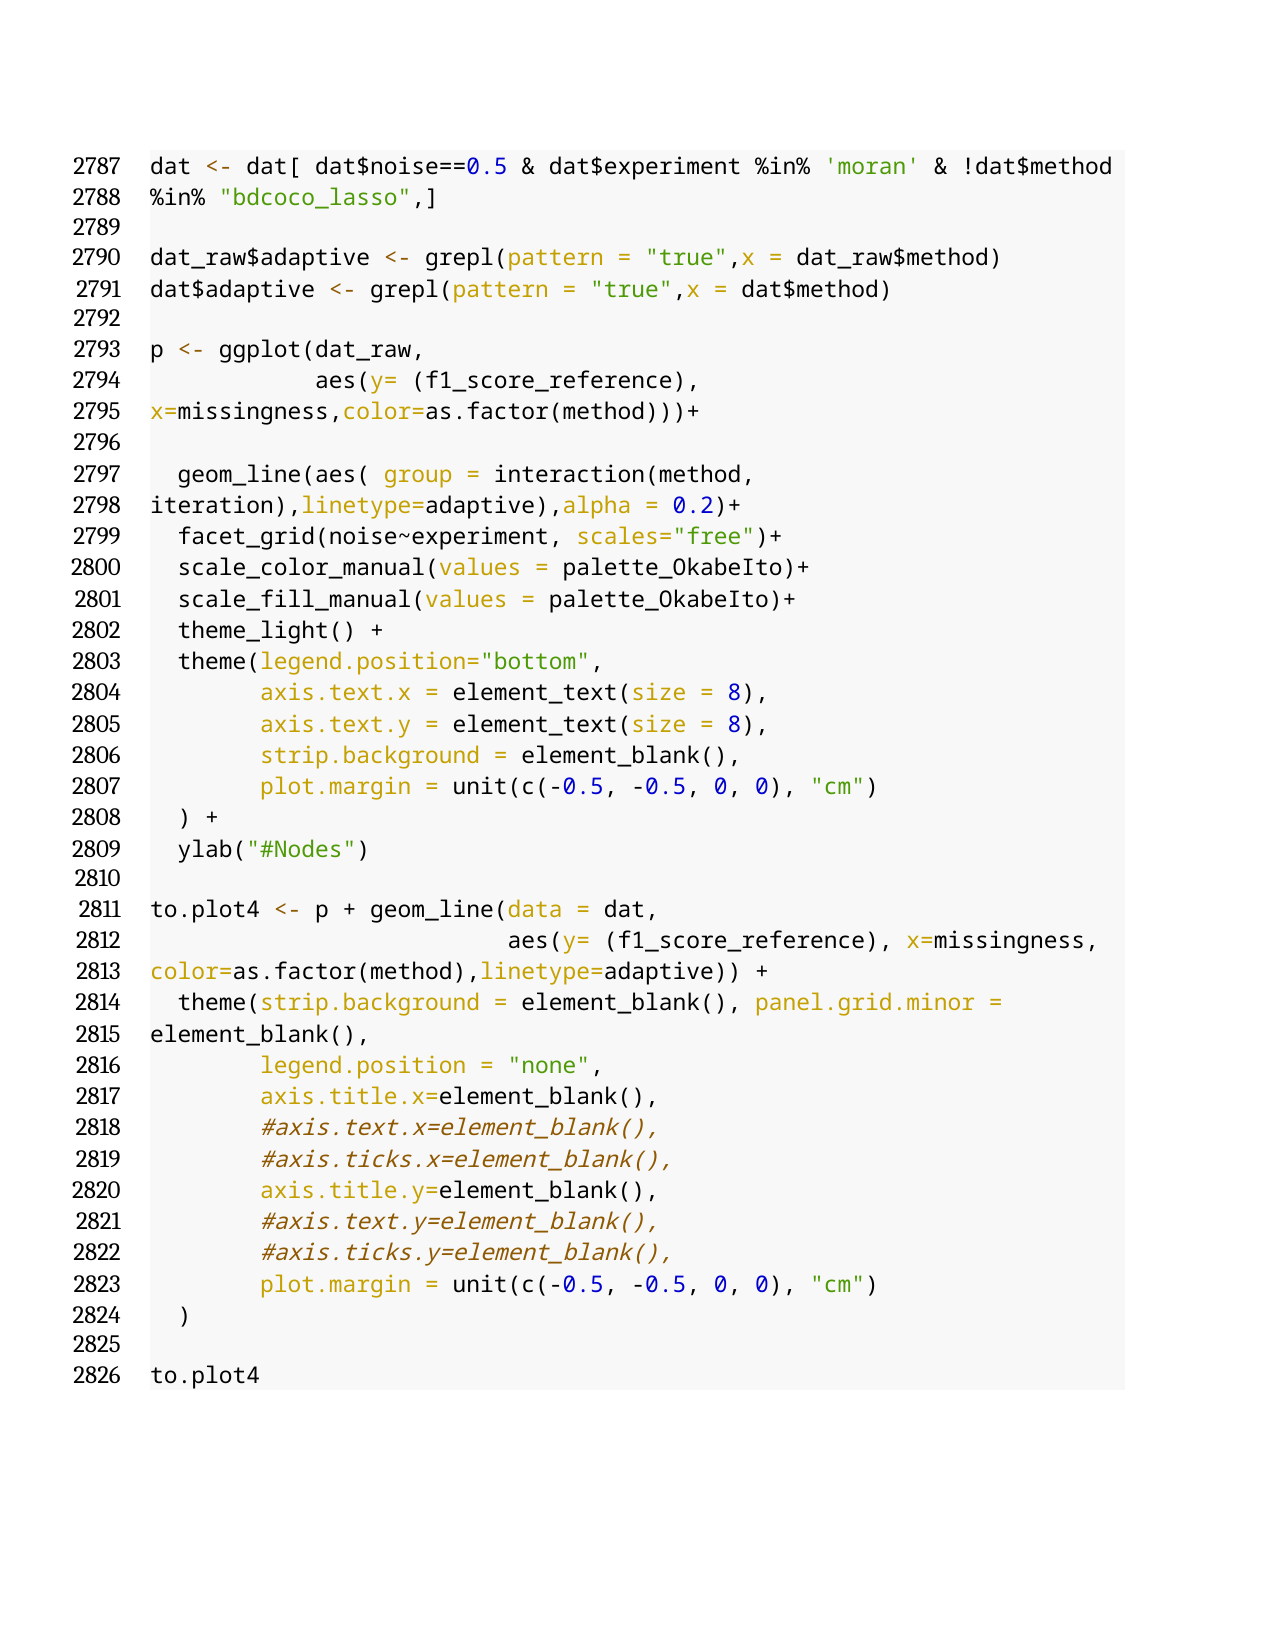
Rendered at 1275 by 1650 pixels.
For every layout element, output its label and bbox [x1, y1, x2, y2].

text [150, 150, 1125, 1390]
